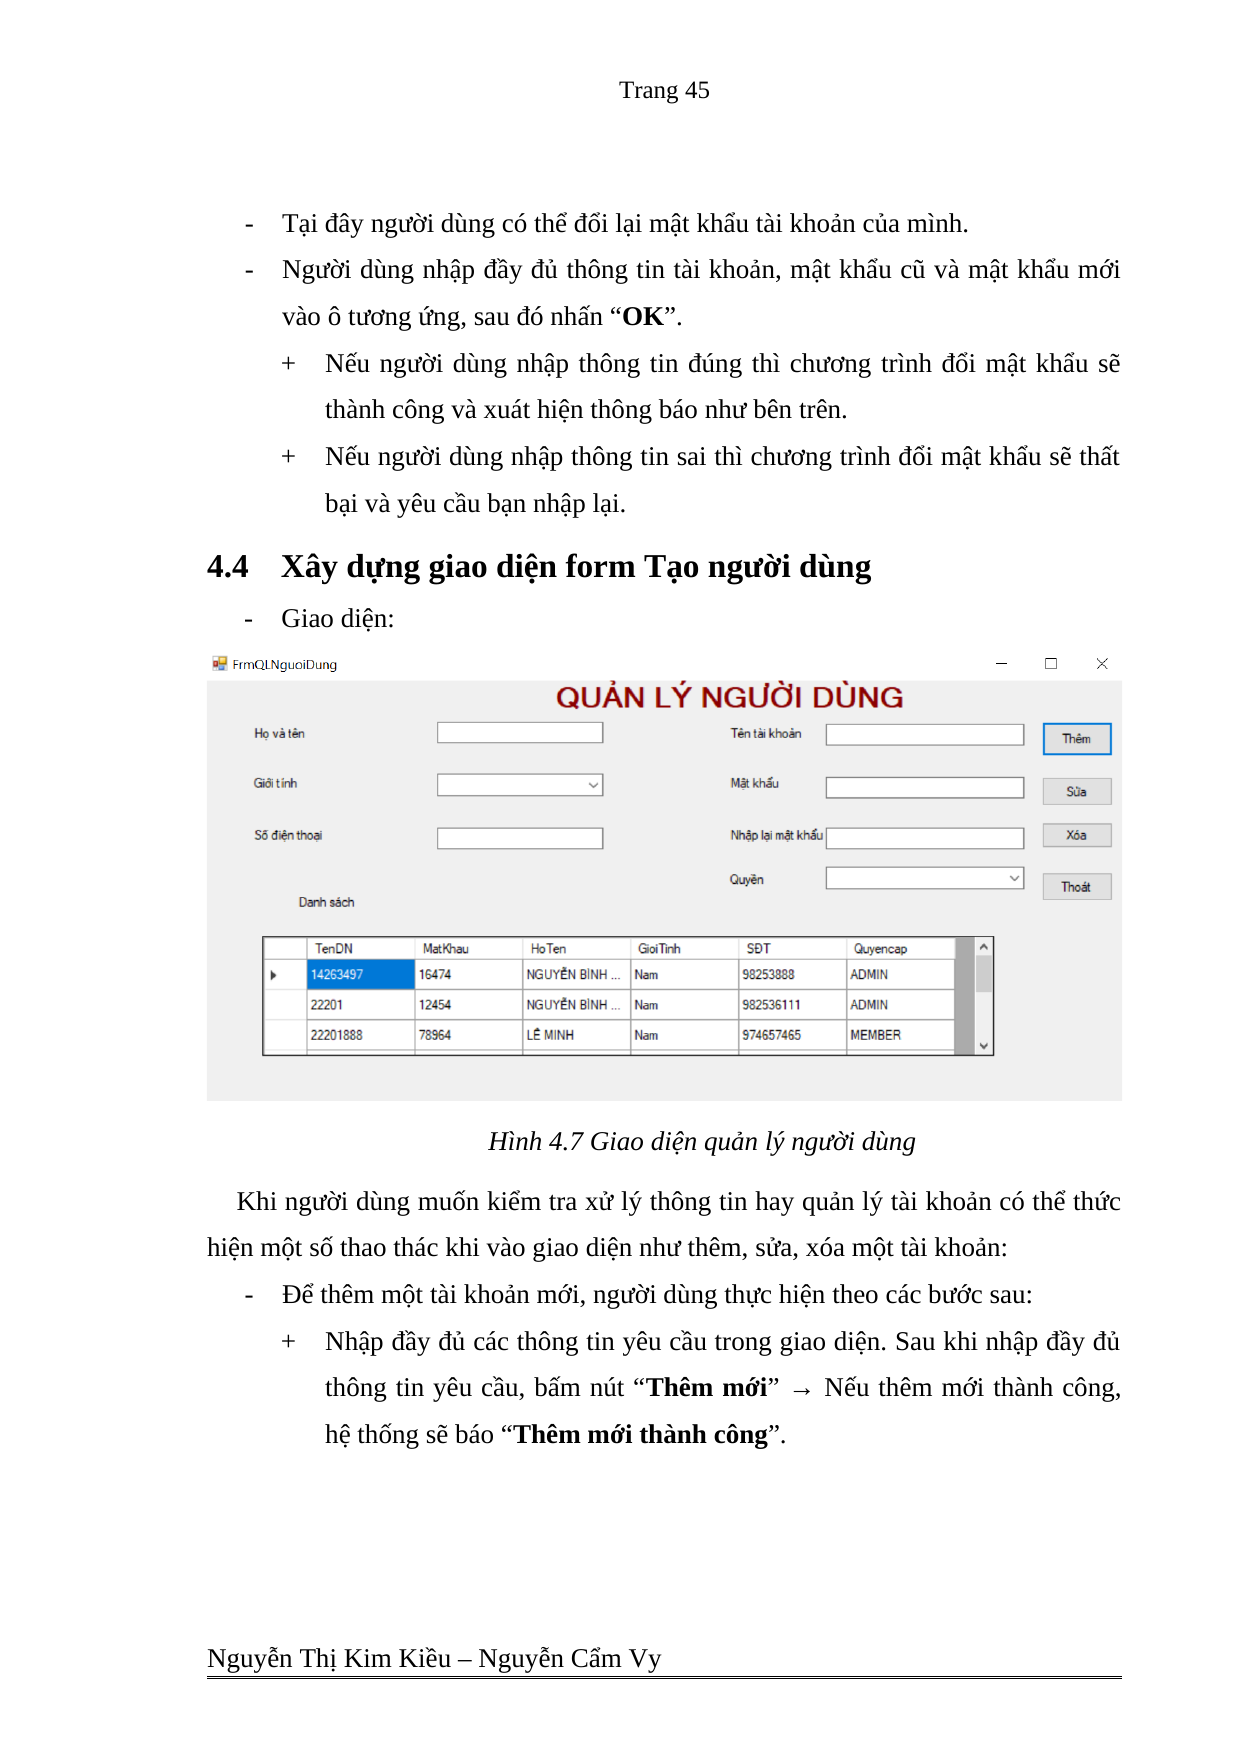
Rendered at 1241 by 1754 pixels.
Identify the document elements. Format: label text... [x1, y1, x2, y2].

list Tại đây người dùng có thể đổi lại mật khẩu tài khoản của mình. [244, 207, 1122, 238]
list Giao diện: [244, 602, 1122, 634]
list Nhập đầy đủ các thông tin yêu cầu trong giao diện. Sau khi nhập đầy đủ thông tin yêu cầu, bấm nút “Thêm mới” → Nếu thêm mới thành công, hệ thống sẽ báo “Thêm mới thành công”. [281, 1325, 1122, 1449]
list Nếu người dùng nhập thông tin sai thì chương trình đổi mật khẩu sẽ thất bại và yêu cầu bạn nhập lại. [281, 440, 1122, 518]
list Khi người dùng muốn kiểm tra xử lý thông tin hay quản lý tài khoản có thể thức hiện một số thao thác khi vào giao diện như thêm, sửa, xóa một tài khoản: [207, 1185, 1122, 1262]
text Hình 4.7 Giao diện quản lý người dùng [282, 1126, 1122, 1157]
list Để thêm một tài khoản mới, người dùng thực hiện theo các bước sau: [244, 1278, 1122, 1309]
subtitle Xây dựng giao diện form Tạo người dùng [207, 546, 1122, 584]
picture [206, 650, 1123, 1101]
list Nếu người dùng nhập thông tin đúng thì chương trình đổi mật khẩu sẽ thành công và xuát hiện thông báo như bên trên. [281, 347, 1122, 424]
list Người dùng nhập đầy đủ thông tin tài khoản, mật khẩu cũ và mật khẩu mới vào ô tương ứng, sau đó nhấn “OK”. [244, 253, 1122, 331]
